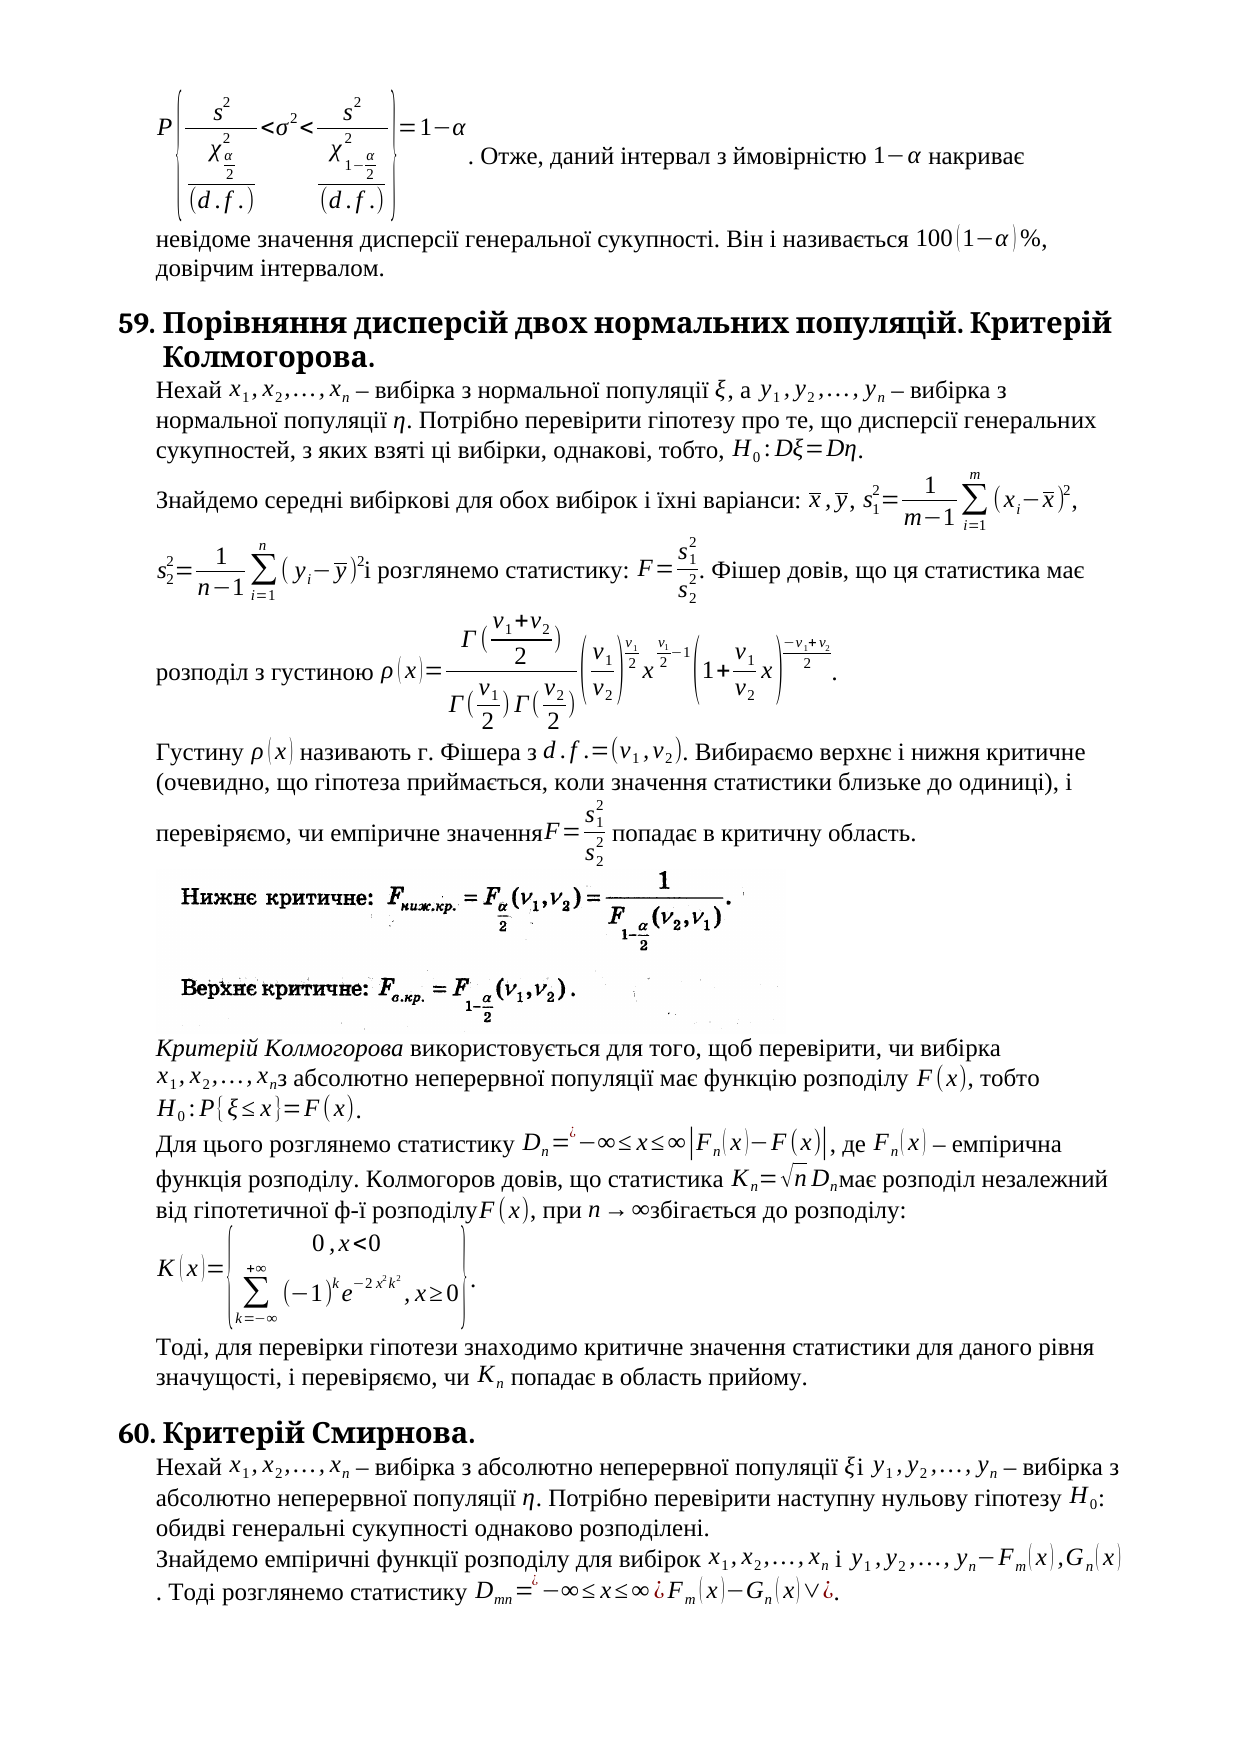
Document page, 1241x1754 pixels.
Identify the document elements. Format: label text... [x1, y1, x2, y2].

text Знайдемо середні вибіркові для обох вибірок і їхні варіанси: , , і розглянемо статистику: . Фішер довів, що ця статистика має розподіл з густиною . [156, 466, 1122, 735]
text Нехай – вибірка з абсолютно неперервної популяції і – вибірка з абсолютно неперервної популяції . Потрібно перевірити наступну нульову гіпотезу : обидві генеральні сукупності однаково розподілені. [156, 1450, 1122, 1542]
text Критерій Колмогорова використовується для того, щоб перевірити, чи вибірка з абсолютно неперервної популяції має функцію розподілу , тобто . [156, 1033, 1122, 1125]
text Знайдемо емпіричні функції розподілу для вибірок і . Тоді розглянемо статистику . [156, 1542, 1122, 1607]
text Нехай – вибірка з нормальної популяції , а – вибірка з нормальної популяції . Потрібно перевірити гіпотезу про те, що дисперсії генеральних сукупностей, з яких взяті ці вибірки, однакові, тобто, . [156, 374, 1122, 466]
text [156, 89, 1122, 282]
subtitle Критерій Смирнова. [118, 1417, 1122, 1450]
text Густину називають г. Фішера з . Вибираємо верхнє і нижня критичне (очевидно, що гіпотеза приймається, коли значення статистики близьке до одиниці), і перевіряємо, чи емпіричне значення попадає в критичну область. [156, 735, 1122, 869]
text Тоді, для перевірки гіпотези знаходимо критичне значення статистики для даного рівня значущості, і перевіряємо, чи попадає в область прийому. [156, 1332, 1122, 1392]
subtitle Порівняння дисперсій двох нормальних популяцій. Критерій Колмогорова. [118, 307, 1122, 374]
text Для цього розглянемо статистику , де – емпірична функція розподілу. Колмогоров довів, що статистика має розподіл незалежний від гіпотетичної ф-ї розподілу, при збігається до розподілу:. [156, 1125, 1122, 1332]
